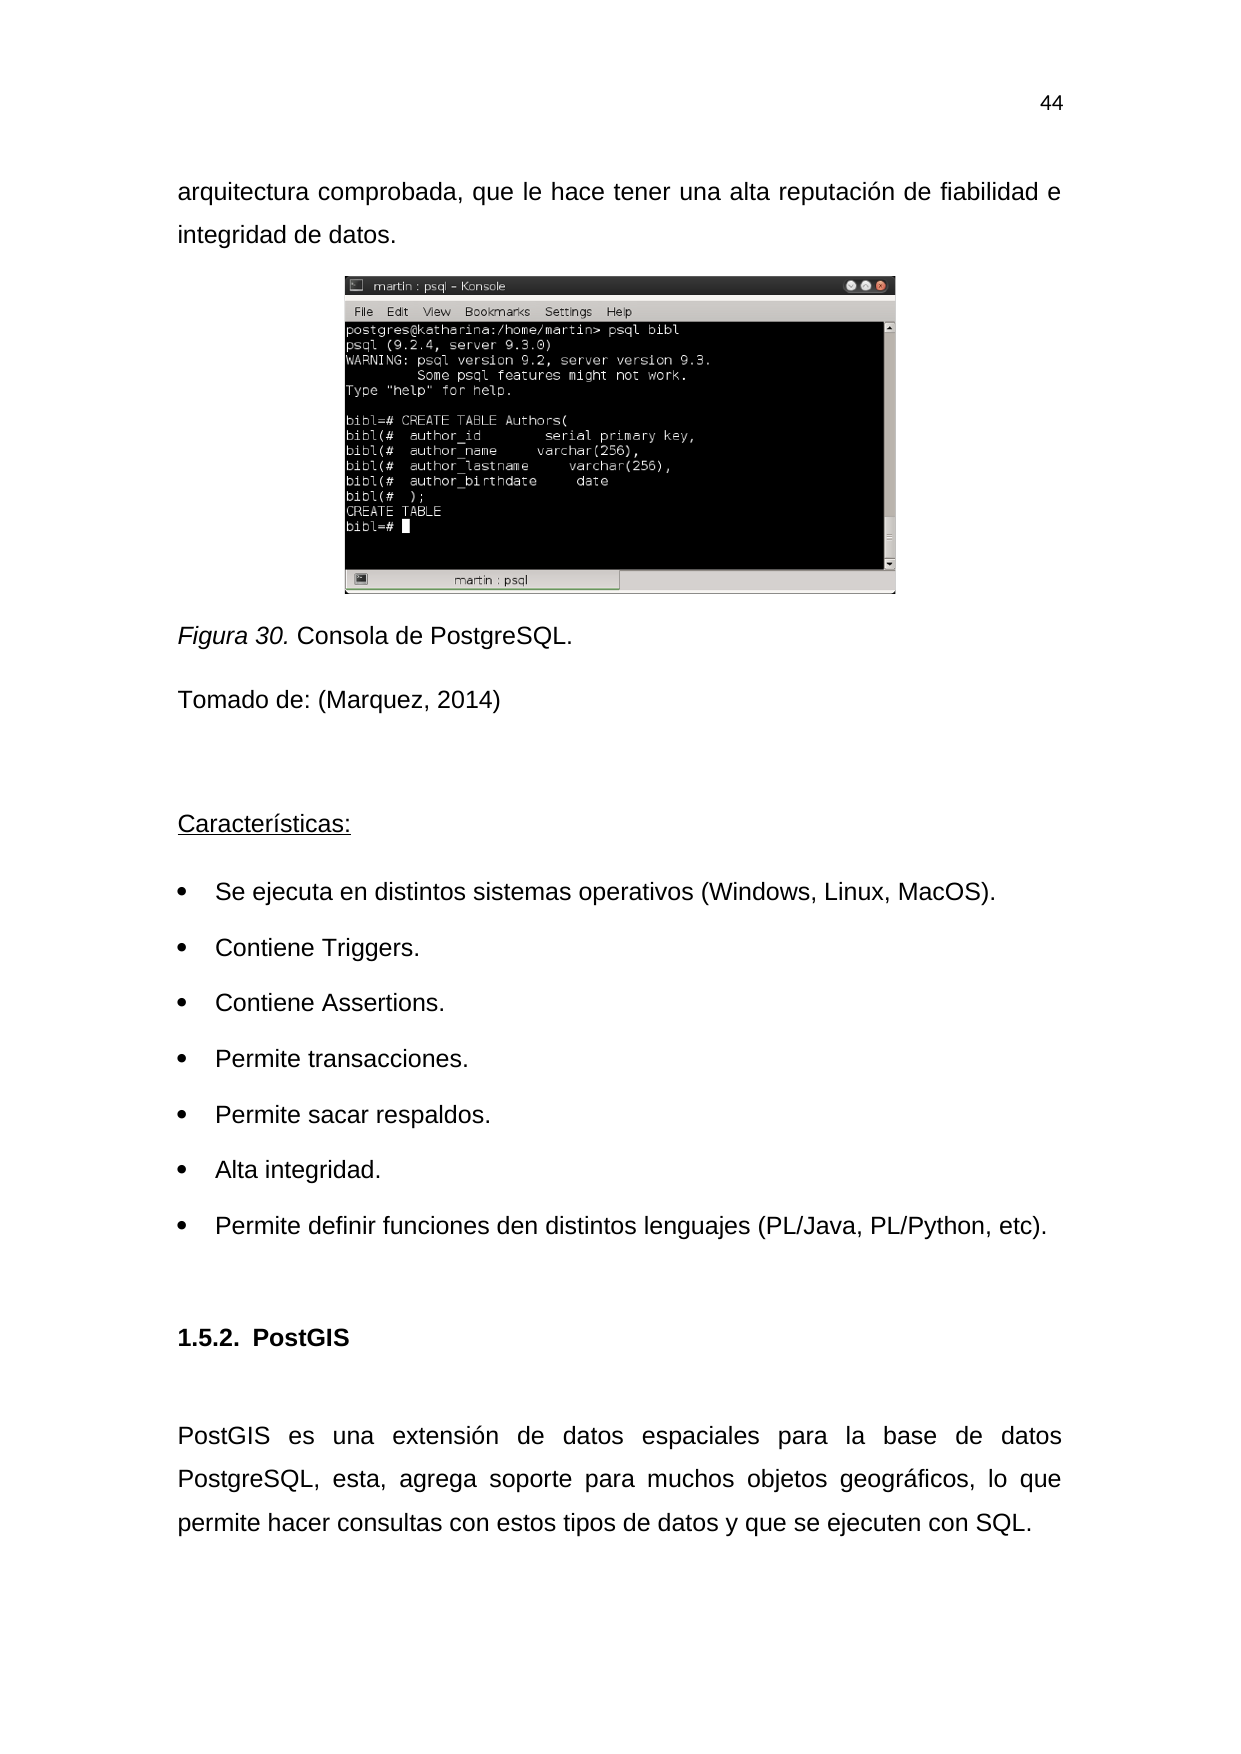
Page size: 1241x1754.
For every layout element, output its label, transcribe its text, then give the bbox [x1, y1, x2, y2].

text Características: [177, 809, 1063, 837]
picture [344, 276, 896, 594]
list Contiene Assertions. [177, 988, 1063, 1017]
list Alta integridad. [177, 1155, 1063, 1184]
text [177, 177, 1063, 249]
text PostGIS es una extensión de datos espaciales para la base de datos PostgreSQL, esta, agrega soporte para muchos objetos geográficos, lo que permite hacer consultas con estos tipos de datos y que se ejecuten con SQL. [177, 1421, 1063, 1536]
list Permite sacar respaldos. [177, 1100, 1063, 1128]
list Permite definir funciones den distintos lenguajes (PL/Java, PL/Python, etc). [177, 1211, 1063, 1240]
subtitle PostGIS [177, 1322, 1063, 1351]
list Se ejecuta en distintos sistemas operativos (Windows, Linux, MacOS). [177, 877, 1063, 906]
list Permite transacciones. [177, 1044, 1063, 1073]
text Tomado de: [177, 685, 1063, 714]
list Contiene Triggers. [177, 932, 1063, 961]
